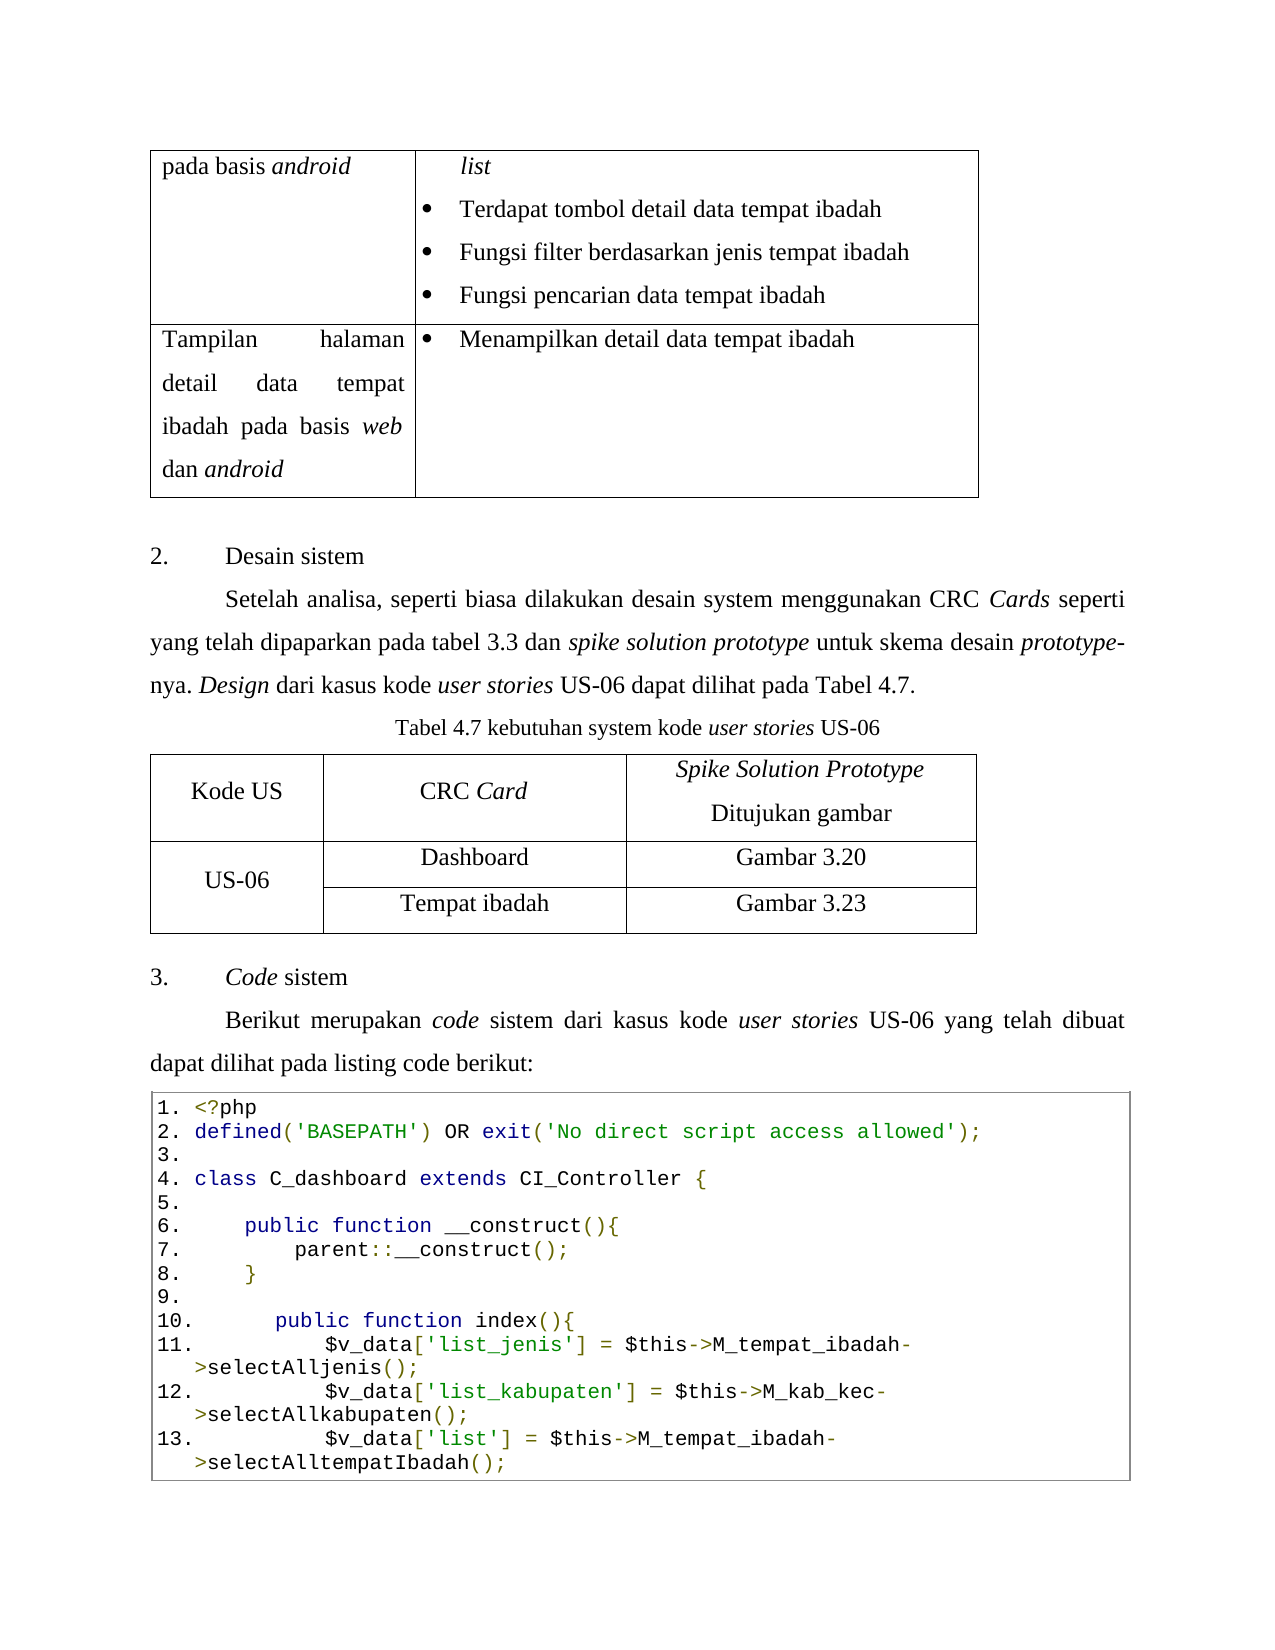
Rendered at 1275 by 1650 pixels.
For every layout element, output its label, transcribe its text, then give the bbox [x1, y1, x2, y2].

list Setelah analisa, seperti biasa dilakukan desain system menggunakan CRC Cards seperti yang telah dipaparkan pada tabel 3.3 dan spike solution prototype untuk skema desain prototype-nya. Design dari kasus kode user stories US-06 dapat dilihat pada Tabel 4.7. [150, 584, 1125, 699]
list $v_data['list_kabupaten'] = $this->M_kab_kec->selectAllkabupaten(); [153, 1375, 1129, 1422]
list class C_dashboard extends CI_Controller { [153, 1162, 1129, 1192]
list Code sistem [150, 962, 1125, 991]
table_cell Menampilkan detail data tempat ibadah [416, 325, 978, 497]
table_cell Gambar 3.23 [627, 888, 976, 932]
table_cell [151, 151, 415, 323]
list public function index(){ [153, 1304, 1129, 1328]
list Desain sistem [150, 541, 1125, 570]
list defined('BASEPATH') OR exit('No direct script access allowed'); [153, 1115, 1129, 1144]
table_header CRC Card [324, 755, 626, 841]
table_header Kode US [151, 755, 323, 841]
list public function __construct(){ [153, 1209, 1129, 1233]
table_cell US-06 [151, 842, 323, 932]
list } [153, 1257, 1129, 1286]
list parent::__construct(); [153, 1233, 1129, 1257]
list $v_data['list'] = $this->M_tempat_ibadah->selectAlltempatIbadah(); [153, 1422, 1129, 1480]
list <?php [153, 1093, 1129, 1115]
table_cell Dashboard [324, 842, 626, 887]
table_cell Tempat ibadah [324, 888, 626, 932]
table_cell Gambar 3.20 [627, 842, 976, 887]
list $v_data['list_jenis'] = $this->M_tempat_ibadah->selectAlljenis(); [153, 1328, 1129, 1375]
list Berikut merupakan code sistem dari kasus kode user stories US-06 yang telah dibuat dapat dilihat pada listing code berikut: [150, 1005, 1125, 1077]
table_header Spike Solution Prototype Ditujukan gambar [627, 755, 976, 841]
text Tabel 4.7 kebutuhan system kode user stories US-06 [150, 714, 1125, 740]
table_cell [416, 151, 978, 323]
table_cell Tampilan halaman detail data tempat ibadah pada basis web dan android [151, 325, 415, 497]
